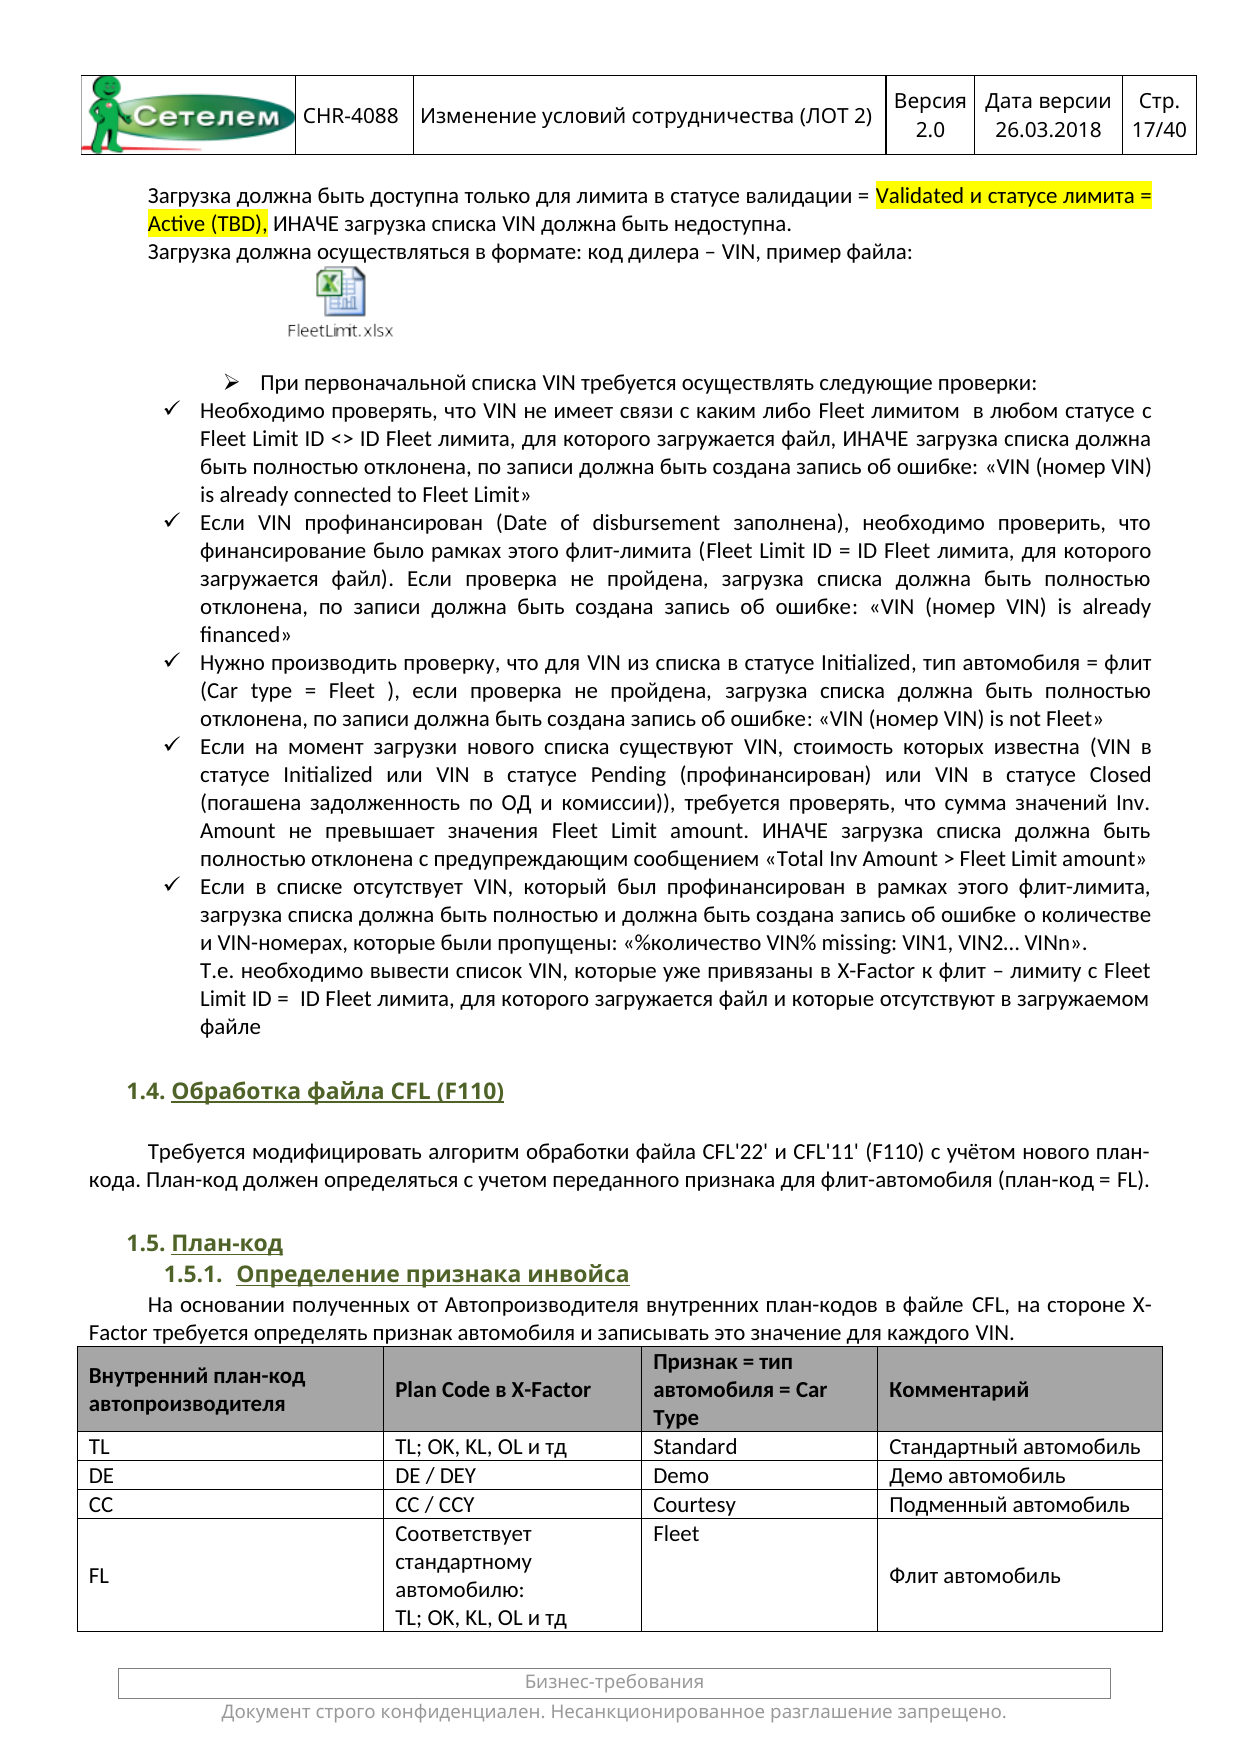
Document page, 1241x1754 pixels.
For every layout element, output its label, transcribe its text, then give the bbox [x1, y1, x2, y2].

table_cell FL [78, 1519, 383, 1631]
table_header Комментарий [878, 1347, 1162, 1431]
list Обработка файла CFL (F110) [126, 1074, 1152, 1106]
list Нужно производить проверку, что для VIN из списка в статусе Initialized, тип автомобиля = флит (Car type = Fleet ), если проверка не пройдена, загрузка списка должна быть полностью отклонена, по записи должна быть создана запись об ошибке: «VIN (номер VIN) is not Fleet» [162, 648, 1152, 732]
text Требуется модифицировать алгоритм обработки файла CFL'22' и CFL'11' (F110) с учётом нового план-кода. План-код должен определяться с учетом переданного признака для флит-автомобиля (план-код = FL). [89, 1137, 1152, 1193]
list Если VIN профинансирован (Date of disbursement заполнена), необходимо проверить, что финансирование было рамках этого флит-лимита (Fleet Limit ID = ID Fleet лимита, для которого загружается файл). Если проверка не пройдена, загрузка списка должна быть полностью отклонена, по записи должна быть создана запись об ошибке: «VIN (номер VIN) is already financed» [162, 508, 1152, 648]
text Т.е. необходимо вывести список VIN, которые уже привязаны в X-Factor к флит – лимиту с Fleet Limit ID = ID Fleet лимита, для которого загружается файл и которые отсутствуют в загружаемом файле [200, 956, 1152, 1041]
table_cell TL; OK, KL, OL и тд [384, 1432, 641, 1460]
table_cell CC [78, 1490, 383, 1518]
table_header Внутренний план-код автопроизводителя [78, 1347, 383, 1431]
table_cell DE / DEY [384, 1461, 641, 1489]
table_cell Fleet [642, 1519, 877, 1631]
table_cell Стандартный автомобиль [878, 1432, 1162, 1460]
table_cell Standard [642, 1432, 877, 1460]
list Необходимо проверять, что VIN не имеет связи с каким либо Fleet лимитом в любом статусе c Fleet Limit ID <> ID Fleet лимита, для которого загружается файл, ИНАЧЕ загрузка списка должна быть полностью отклонена, по записи должна быть создана запись об ошибке: «VIN (номер VIN) is already connected to Fleet Limit» [162, 396, 1152, 508]
table_header Признак = тип автомобиля = Car Type [642, 1347, 877, 1431]
picture [81, 76, 295, 154]
table_cell CC / CСY [384, 1490, 641, 1518]
text Загрузка должна быть доступна только для лимита в статусе валидации = Validated и статусе лимита = Active (TBD), ИНАЧЕ загрузка списка VIN должна быть недоступна. [148, 181, 1152, 237]
table_cell TL [78, 1432, 383, 1460]
table_cell Demo [642, 1461, 877, 1489]
text Загрузка должна осуществляться в формате: код дилера – VIN, пример файла: [148, 237, 1152, 265]
table_cell Courtesy [642, 1490, 877, 1518]
list Если на момент загрузки нового списка существуют VIN, стоимость которых известна (VIN в статусе Initialized или VIN в статусе Pending (профинансирован) или VIN в статусе Closed (погашена задолженность по ОД и комиссии)), требуется проверять, что сумма значений Inv. Amount не превышает значения Fleet Limit amount. ИНАЧЕ загрузка списка должна быть полностью отклонена c предупреждающим сообщением «Total Inv Amount > Fleet Limit amount» [162, 732, 1152, 872]
table_header Plan Code в X-Factor [384, 1347, 641, 1431]
list При первоначальной списка VIN требуется осуществлять следующие проверки: [223, 368, 1152, 396]
table_cell DE [78, 1461, 383, 1489]
list План-код [126, 1227, 1152, 1258]
text На основании полученных от Автопроизводителя внутренних план-кодов в файле CFL, на стороне X-Factor требуется определять признак автомобиля и записывать это значение для каждого VIN. [89, 1290, 1152, 1346]
table_cell Демо автомобиль [878, 1461, 1162, 1489]
list Если в списке отсутствует VIN, который был профинансирован в рамках этого флит-лимита, загрузка списка должна быть полностью и должна быть создана запись об ошибке о количестве и VIN-номерах, которые были пропущены: «%количество VIN% missing: VIN1, VIN2… VINn». [162, 872, 1152, 956]
table_cell Флит автомобиль [878, 1519, 1162, 1631]
list Определение признака инвойса [164, 1258, 1152, 1290]
table_cell Подменный автомобиль [878, 1490, 1162, 1518]
table_cell Соответствует стандартному автомобилю: TL; OK, KL, OL и тд [384, 1519, 641, 1631]
